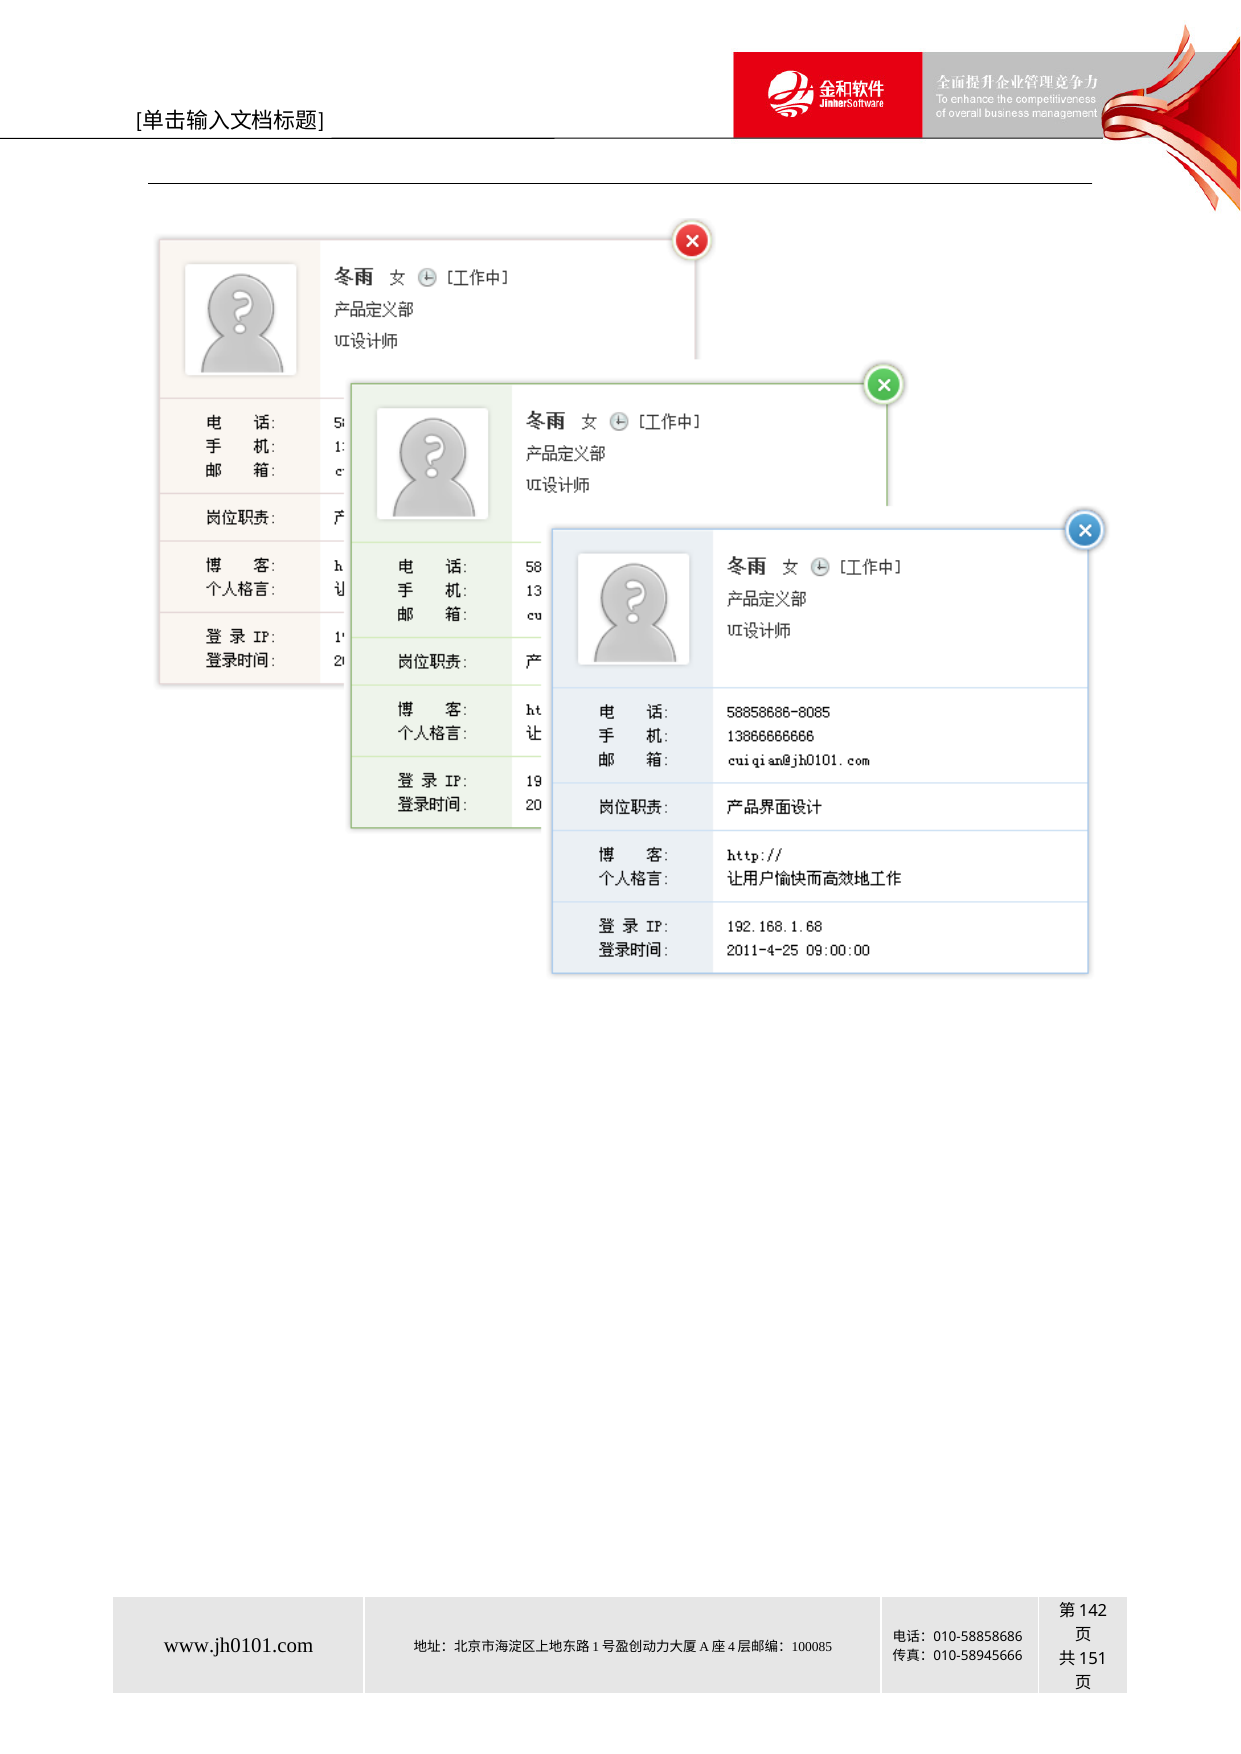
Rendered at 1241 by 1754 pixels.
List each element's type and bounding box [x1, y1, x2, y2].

picture [147, 0, 1241, 982]
